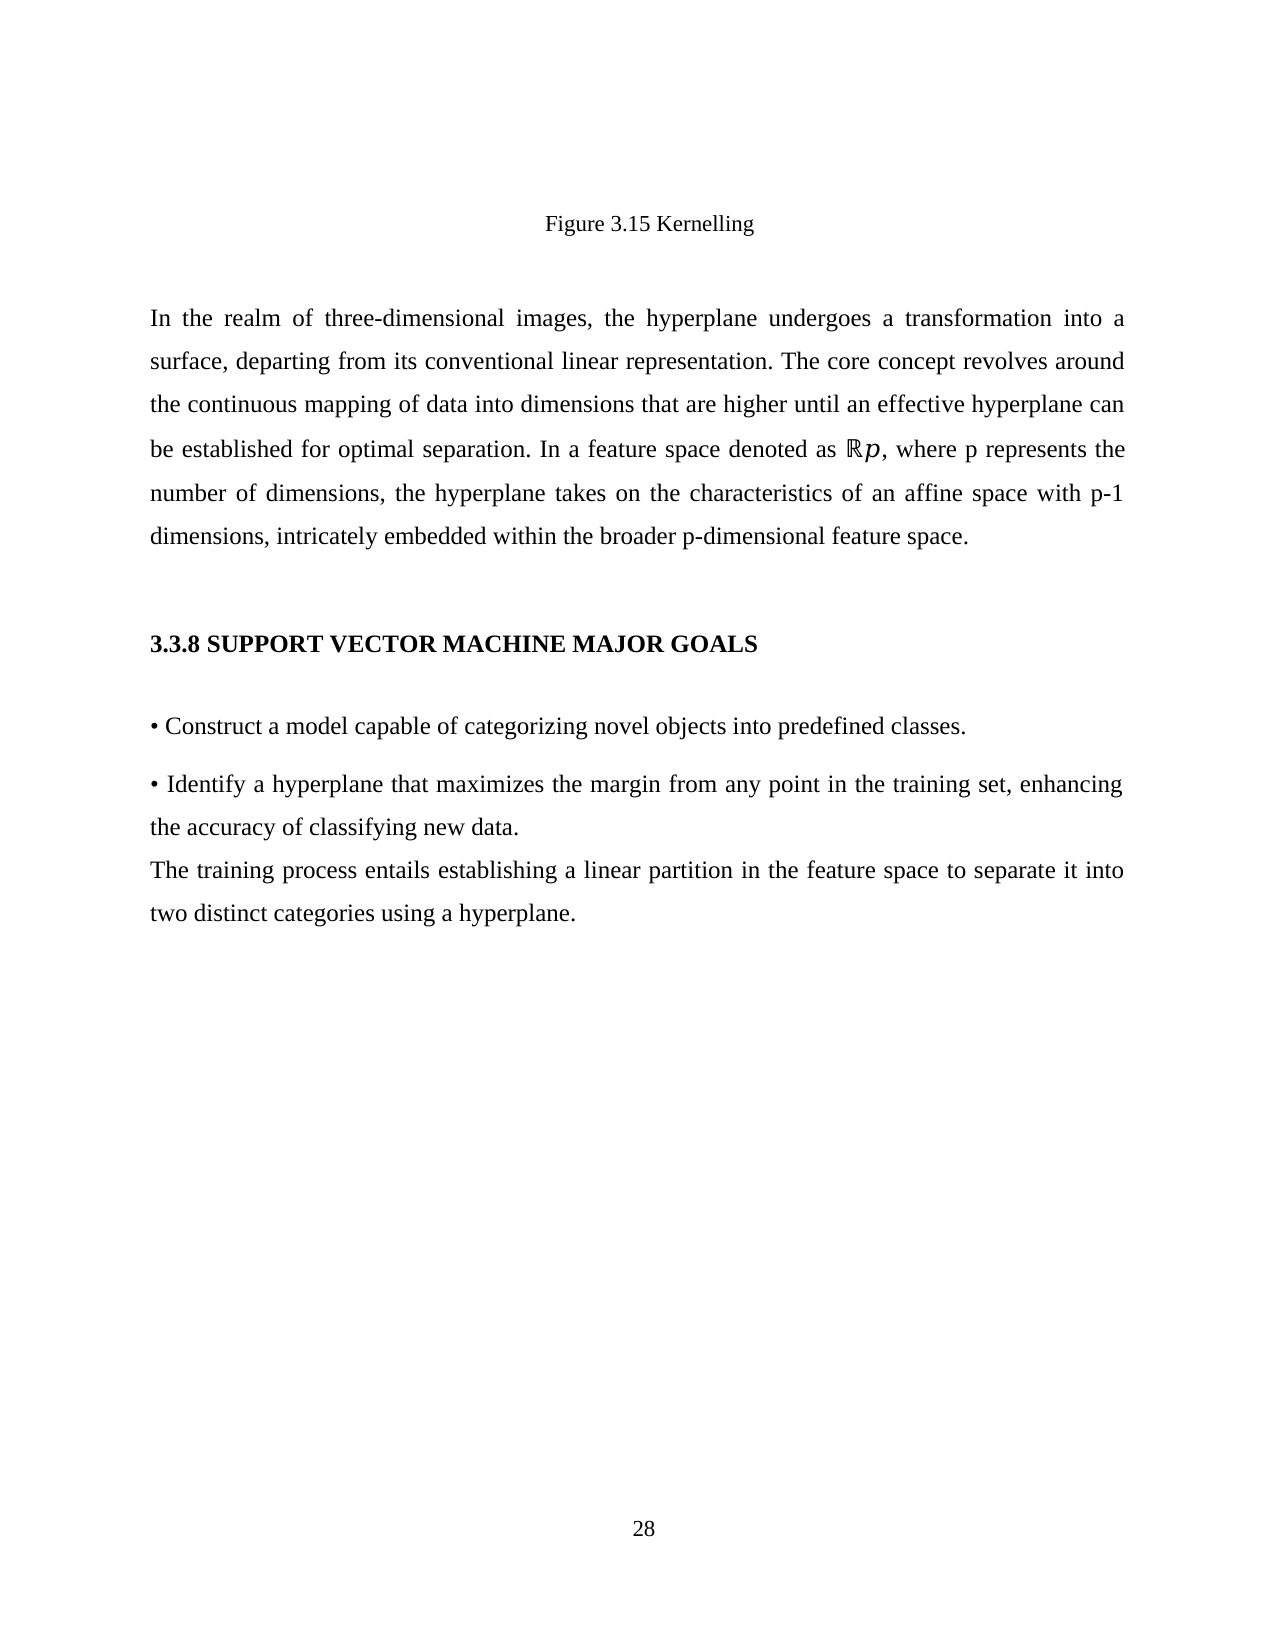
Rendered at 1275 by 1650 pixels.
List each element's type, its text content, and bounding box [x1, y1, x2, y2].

list Identify a hyperplane that maximizes the margin from any point in the training set, enhancing the accuracy of classifying new data. [150, 769, 1124, 841]
text Figure 3.15 Kernelling [253, 210, 1097, 236]
list Construct a model capable of categorizing novel objects into predefined classes. [150, 711, 1169, 740]
text The training process entails establishing a linear partition in the feature space to separate it into two distinct categories using a hyperplane. [150, 855, 1126, 927]
subtitle SUPPORT VECTOR MACHINE MAJOR GOALS [150, 629, 1169, 658]
text In the realm of three-dimensional images, the hyperplane undergoes a transformation into a surface, departing from its conventional linear representation. The core concept revolves around the continuous mapping of data into dimensions that are higher until an effective hyperplane can be established for optimal separation. In a feature space denoted as ℝ𝑝, where p represents the number of dimensions, the hyperplane takes on the characteristics of an affine space with p-1 dimensions, intricately embedded within the broader p-dimensional feature space. [150, 303, 1126, 549]
